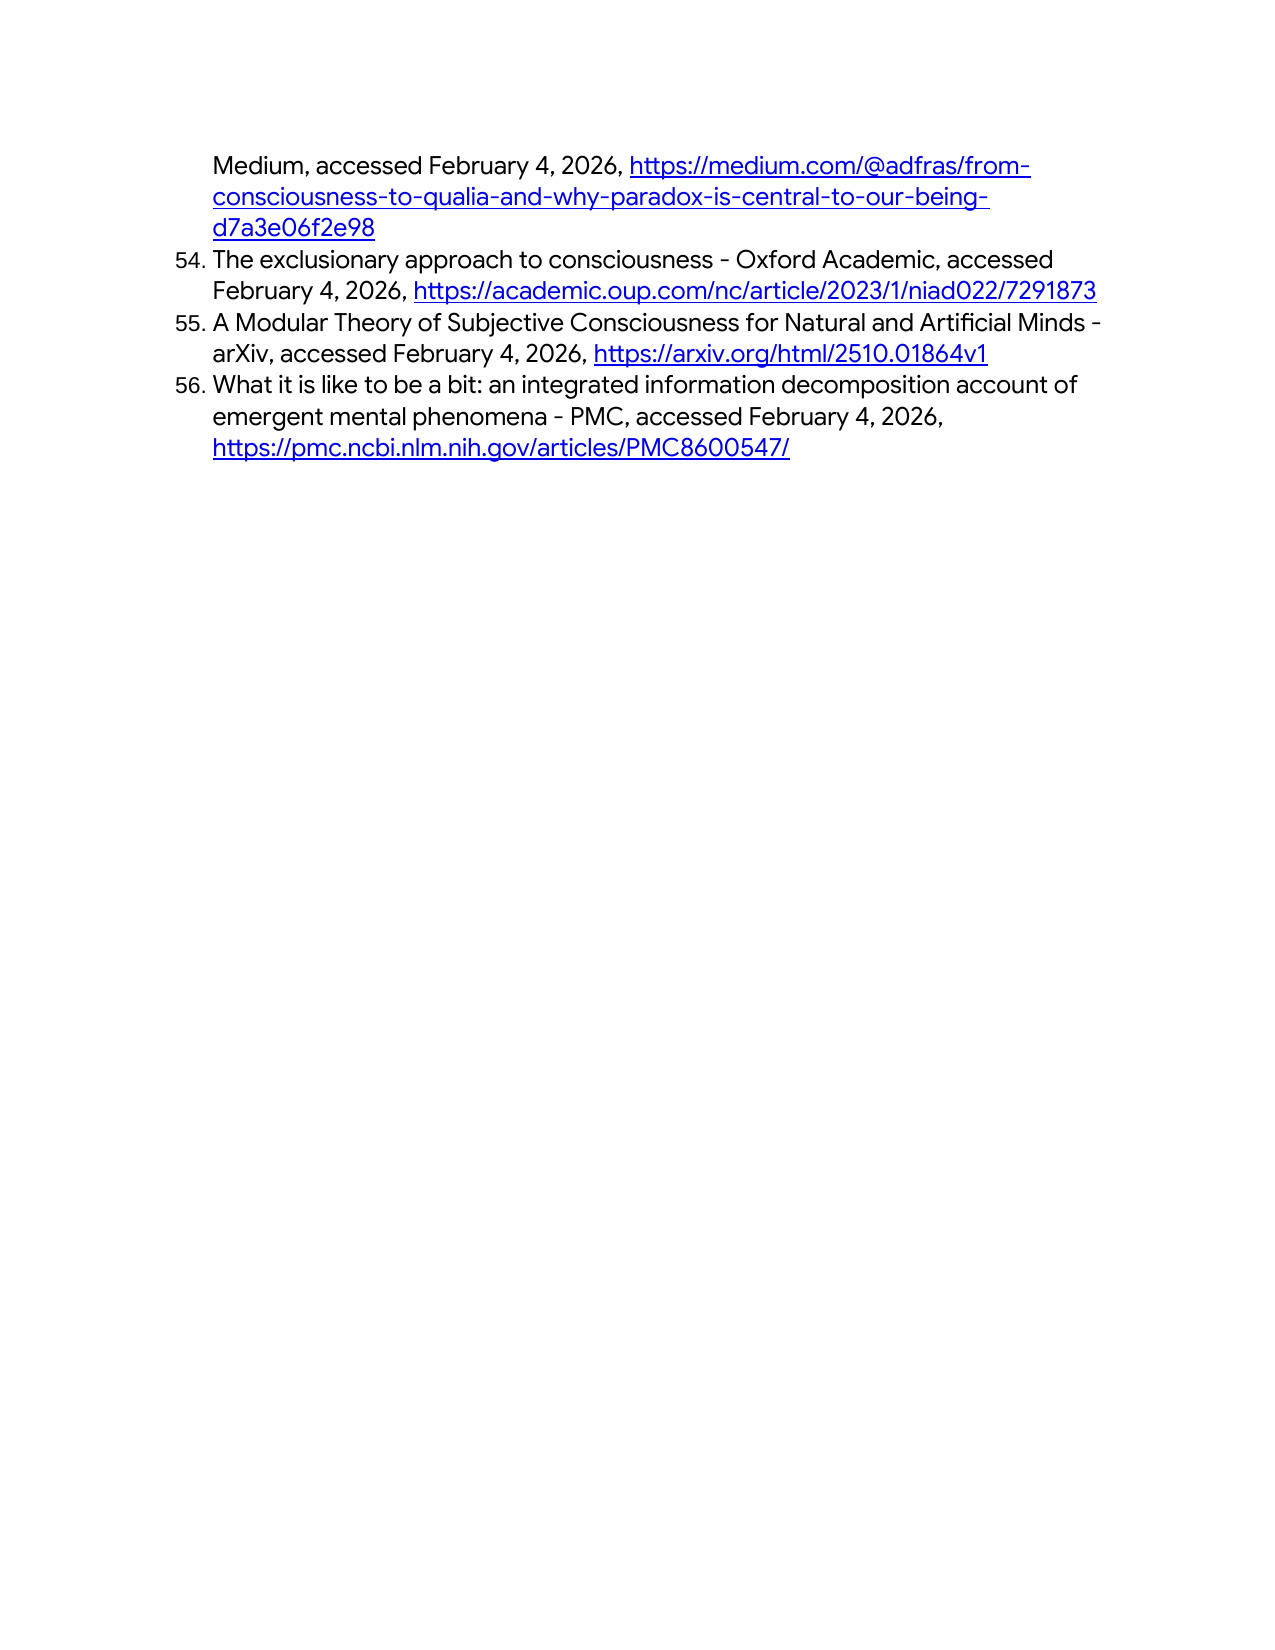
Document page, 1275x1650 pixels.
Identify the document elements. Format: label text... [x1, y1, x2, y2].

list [175, 150, 1125, 244]
list A Modular Theory of Subjective Consciousness for Natural and Artificial Minds - arXiv, accessed February 4, 2026, https://arxiv.org/html/2510.01864v1 [175, 307, 1125, 369]
list What it is like to be a bit: an integrated information decomposition account of emergent mental phenomena - PMC, accessed February 4, 2026, https://pmc.ncbi.nlm.nih.gov/articles/PMC8600547/ [175, 369, 1125, 463]
list The exclusionary approach to consciousness - Oxford Academic, accessed February 4, 2026, https://academic.oup.com/nc/article/2023/1/niad022/7291873 [175, 244, 1125, 307]
